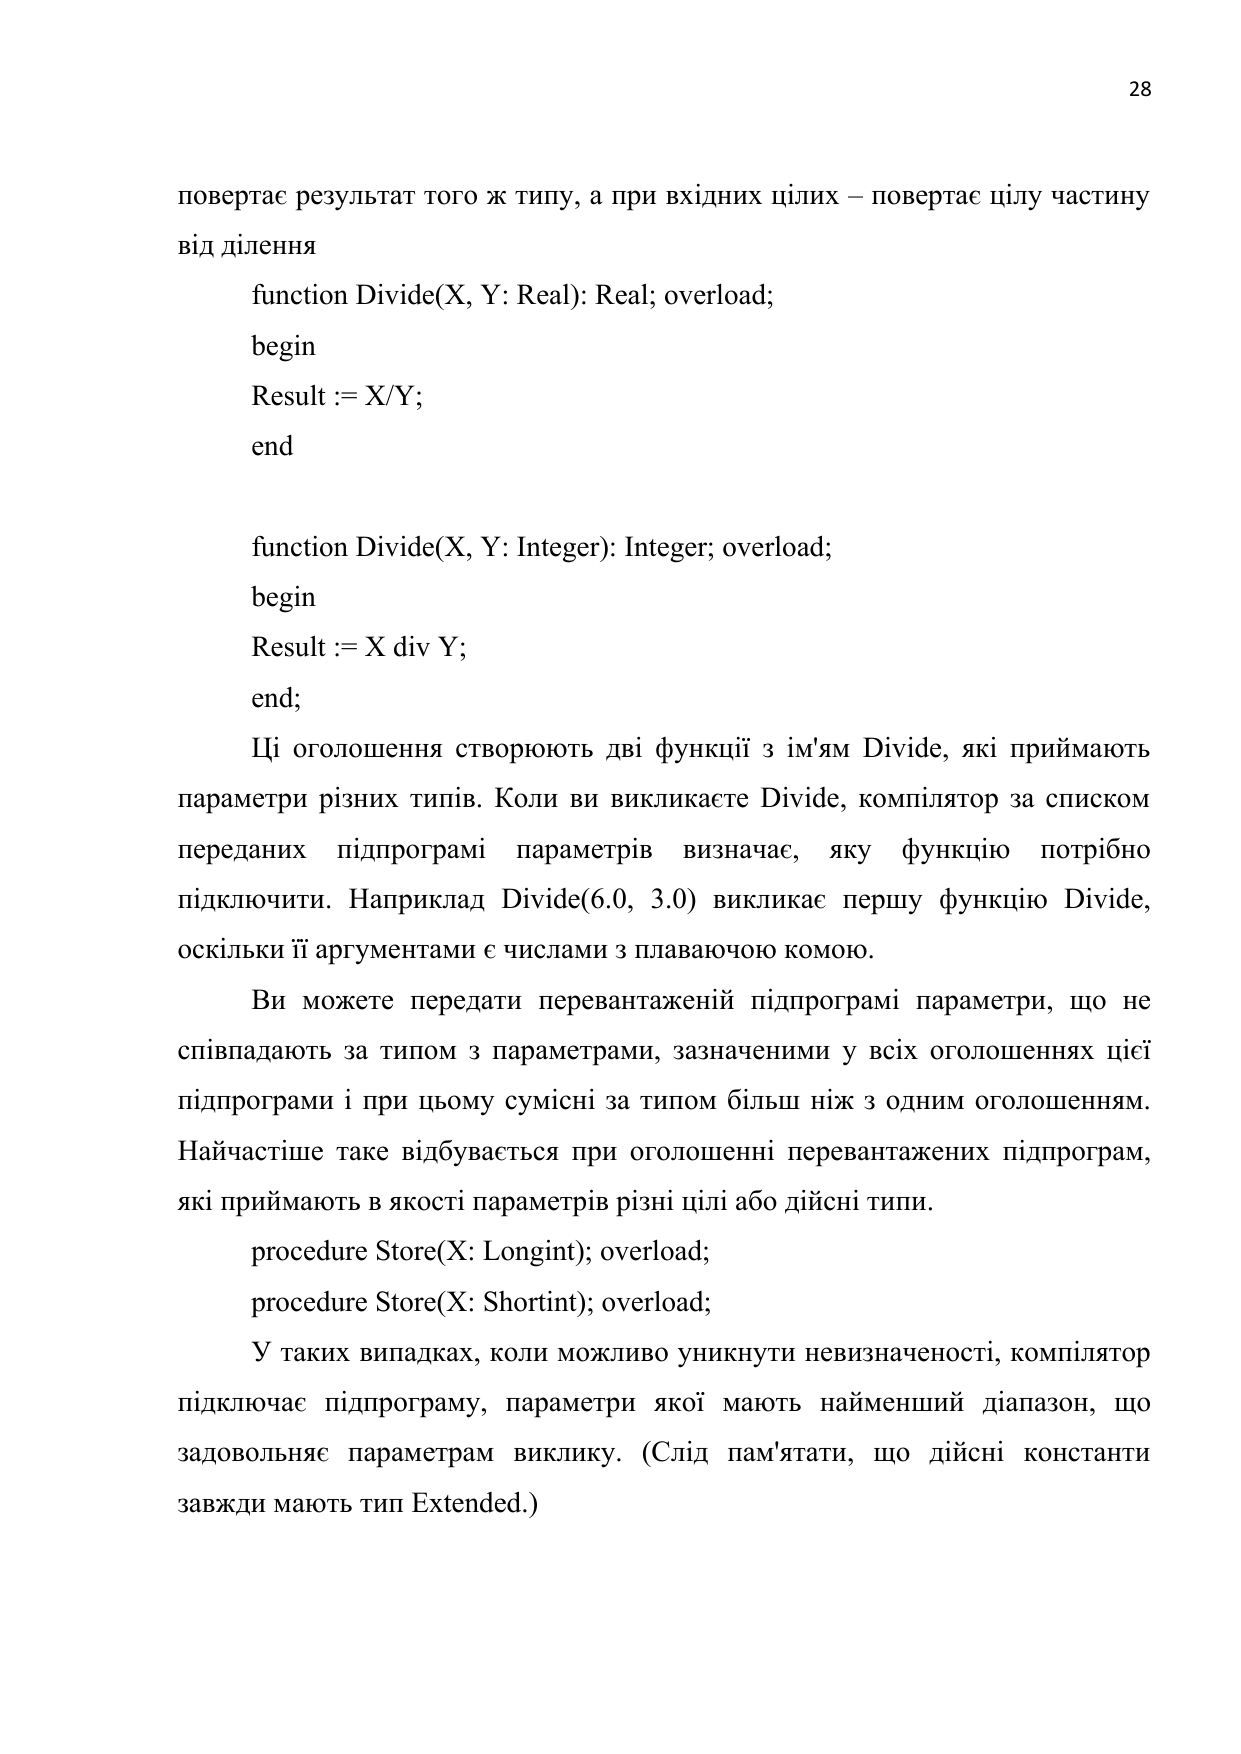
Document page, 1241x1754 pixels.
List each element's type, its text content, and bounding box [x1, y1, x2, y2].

text procedure Store(X: Longint); overload; [177, 1233, 1152, 1267]
text У таких випадках, коли можливо уникнути невизначеності, компілятор підключає підпрограму, параметри якої мають найменший діапазон, що задовольняє параметрам виклику. (Слід пам'ятати, що дійсні константи завжди мають тип Extended.) [177, 1334, 1152, 1518]
text procedure Store(X: Shortint); overload; [177, 1284, 1152, 1317]
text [177, 177, 1152, 261]
text end [177, 428, 1152, 462]
text begin [177, 328, 1152, 361]
text function Divide(X, Y: Real): Real; overload; [177, 277, 1152, 311]
text Ці оголошення створюють дві функції з ім'ям Divide, які приймають параметри різних типів. Коли ви викликаєте Divide, компілятор за списком переданих підпрограмі параметрів визначає, яку функцію потрібно підключити. Наприклад Divide(6.0, 3.0) викликає першу функцію Divide, оскільки її аргументами є числами з плаваючою комою. [177, 730, 1152, 965]
text Result := X div Y; [177, 629, 1152, 663]
text function Divide(X, Y: Integer): Integer; overload; [177, 529, 1152, 562]
text end; [177, 680, 1152, 713]
text Ви можете передати перевантаженій підпрограмі параметри, що не співпадають за типом з параметрами, зазначеними у всіх оголошеннях цієї підпрограми і при цьому сумісні за типом більш ніж з одним оголошенням. Найчастіше таке відбувається при оголошенні перевантажених підпрограм, які приймають в якості параметрів різні цілі або дійсні типи. [177, 982, 1152, 1217]
text Result := X/Y; [177, 378, 1152, 412]
text begin [177, 579, 1152, 613]
